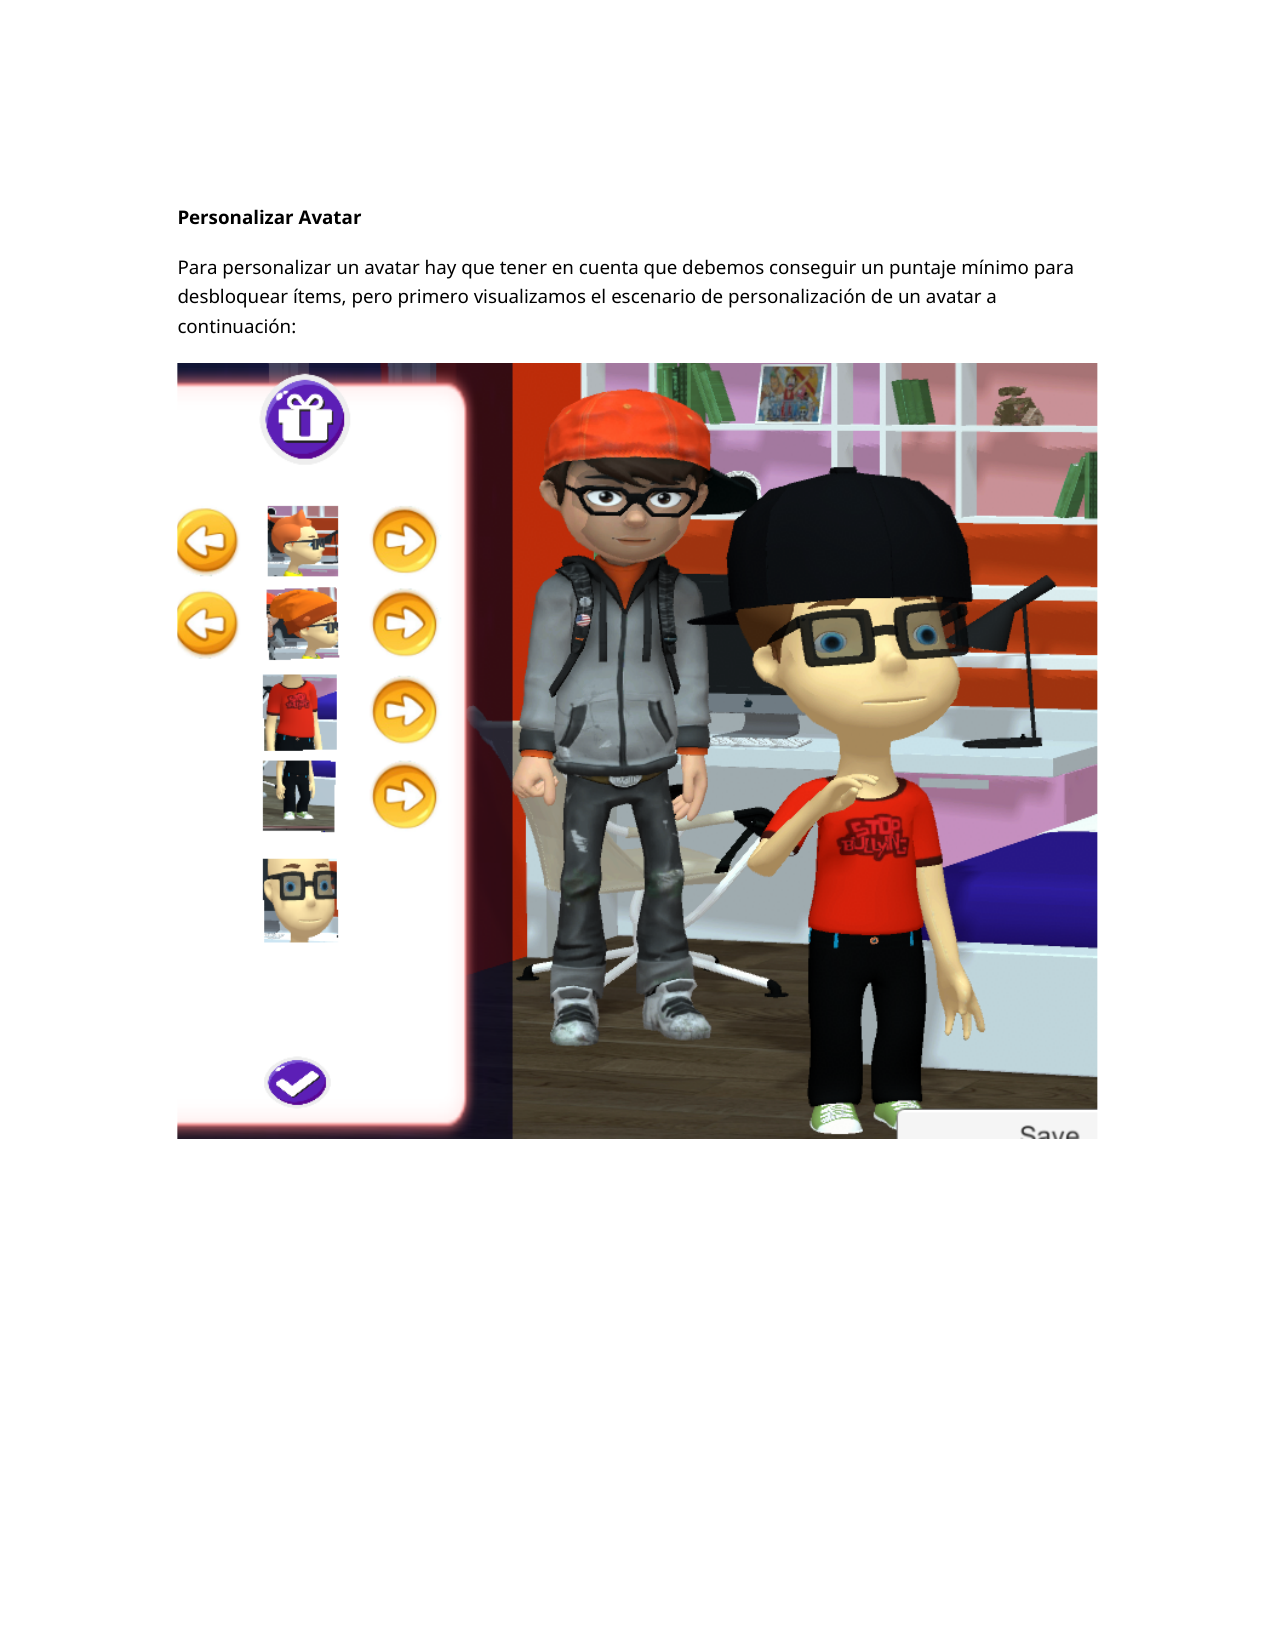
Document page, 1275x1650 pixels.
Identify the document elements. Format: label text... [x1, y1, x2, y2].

text Para personalizar un avatar hay que tener en cuenta que debemos conseguir un puntaje mínimo para desbloquear ítems, pero primero visualizamos el escenario de personalización de un avatar a continuación: [177, 254, 1098, 338]
picture [177, 363, 1098, 1139]
text Personalizar Avatar [177, 204, 1098, 230]
